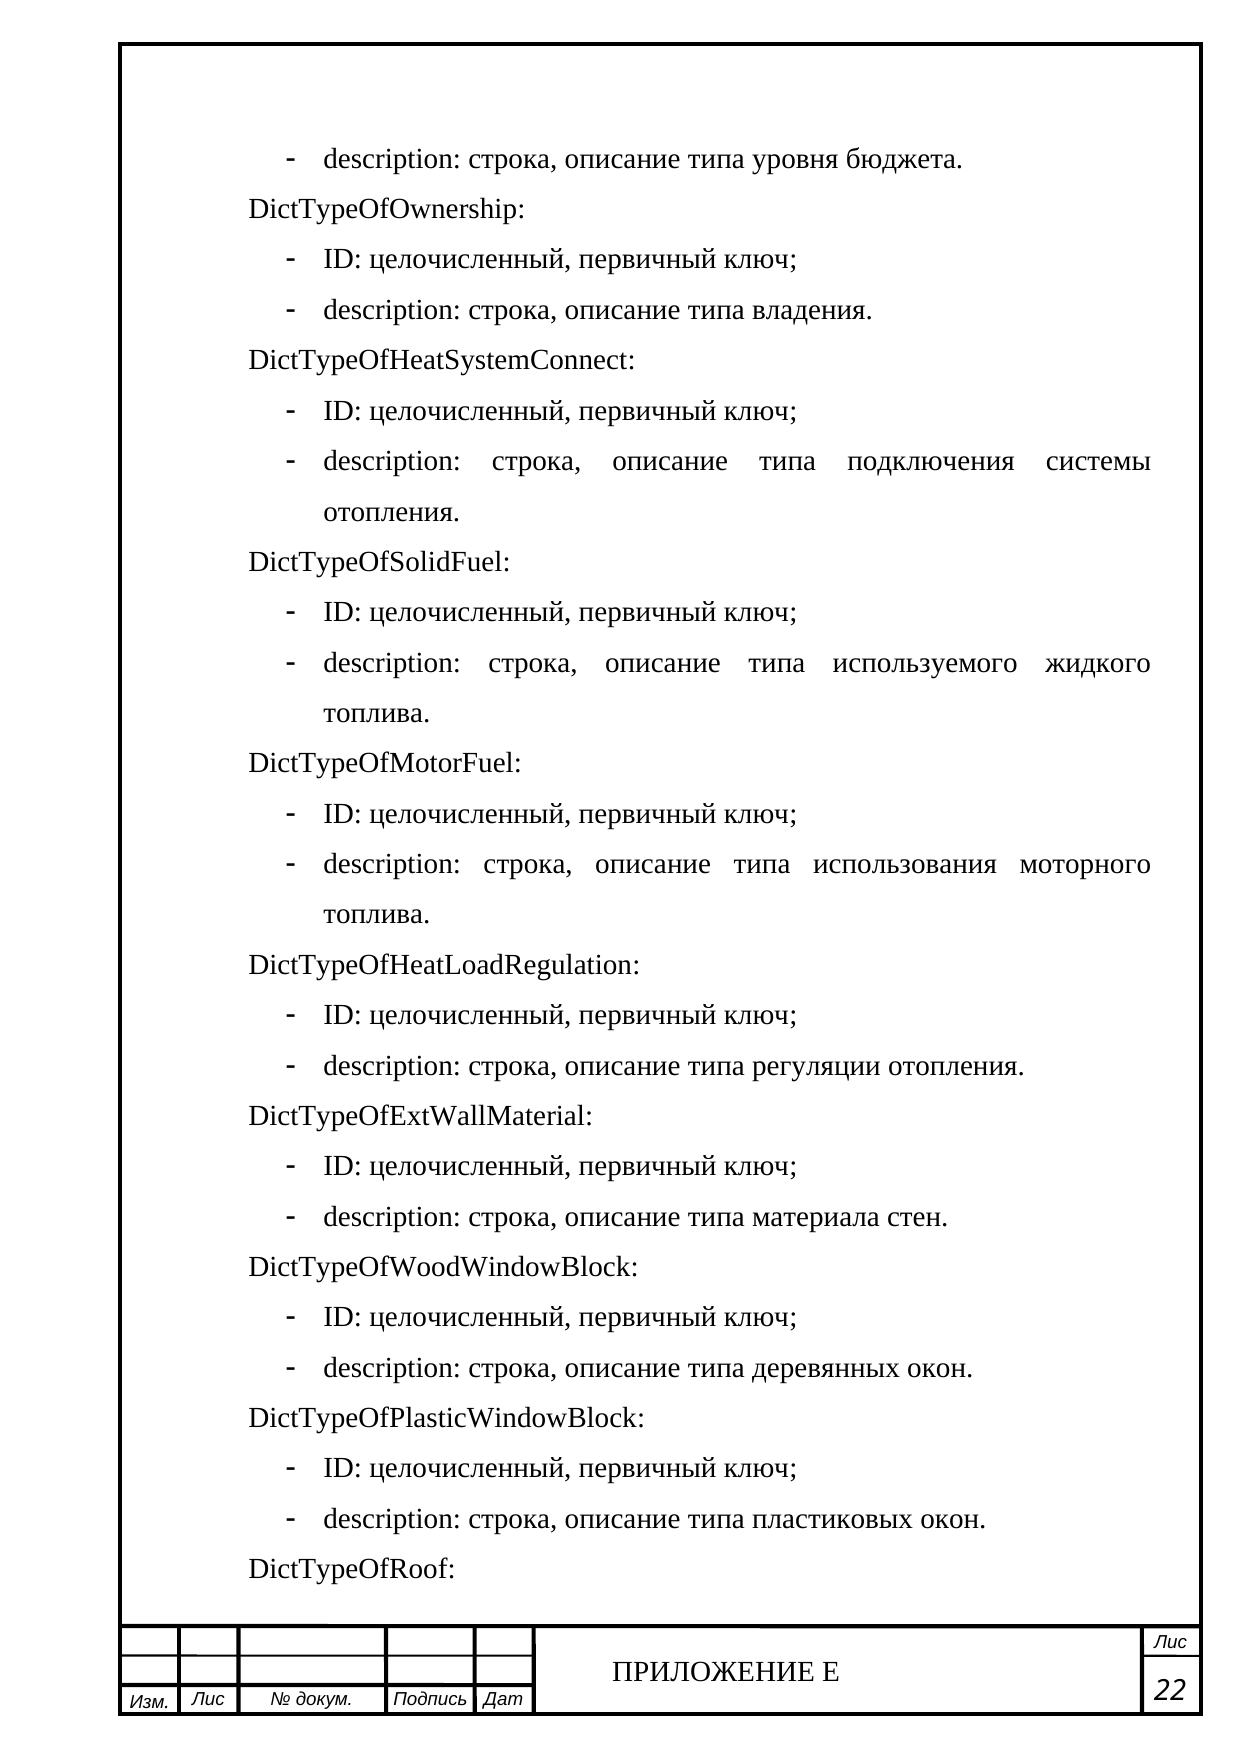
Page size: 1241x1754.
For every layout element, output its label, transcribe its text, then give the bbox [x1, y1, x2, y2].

list ID: целочисленный, первичный ключ; [286, 1451, 1152, 1484]
list description: строка, описание типа подключения системы отопления. [286, 443, 1152, 527]
text DictTypeOfMotorFuel: [177, 745, 1152, 779]
list description: строка, описание типа пластиковых окон. [286, 1501, 1152, 1535]
list ID: целочисленный, первичный ключ; [286, 594, 1152, 628]
text DictTypeOfSolidFuel: [177, 544, 1152, 577]
text DictTypeOfHeatLoadRegulation: [177, 947, 1152, 980]
list ID: целочисленный, первичный ключ; [286, 796, 1152, 829]
text DictTypeOfWoodWindowBlock: [177, 1249, 1152, 1283]
text DictTypeOfHeatSystemConnect: [177, 342, 1152, 376]
text DictTypeOfOwnership: [177, 191, 1152, 225]
list description: строка, описание типа владения. [286, 292, 1152, 326]
list description: строка, описание типа использования моторного топлива. [286, 846, 1152, 930]
list ID: целочисленный, первичный ключ; [286, 1299, 1152, 1333]
list ID: целочисленный, первичный ключ; [286, 393, 1152, 426]
text DictTypeOfRoof: [177, 1551, 1152, 1585]
list description: строка, описание типа уровня бюджета. [286, 141, 1152, 174]
list description: строка, описание типа материала стен. [286, 1199, 1152, 1232]
list ID: целочисленный, первичный ключ; [286, 1148, 1152, 1182]
text DictTypeOfExtWallMaterial: [177, 1098, 1152, 1132]
list description: строка, описание типа используемого жидкого топлива. [286, 645, 1152, 729]
list description: строка, описание типа регуляции отопления. [286, 1048, 1152, 1081]
list ID: целочисленный, первичный ключ; [286, 997, 1152, 1031]
text DictTypeOfPlasticWindowBlock: [177, 1400, 1152, 1434]
list description: строка, описание типа деревянных окон. [286, 1350, 1152, 1383]
list ID: целочисленный, первичный ключ; [286, 242, 1152, 275]
